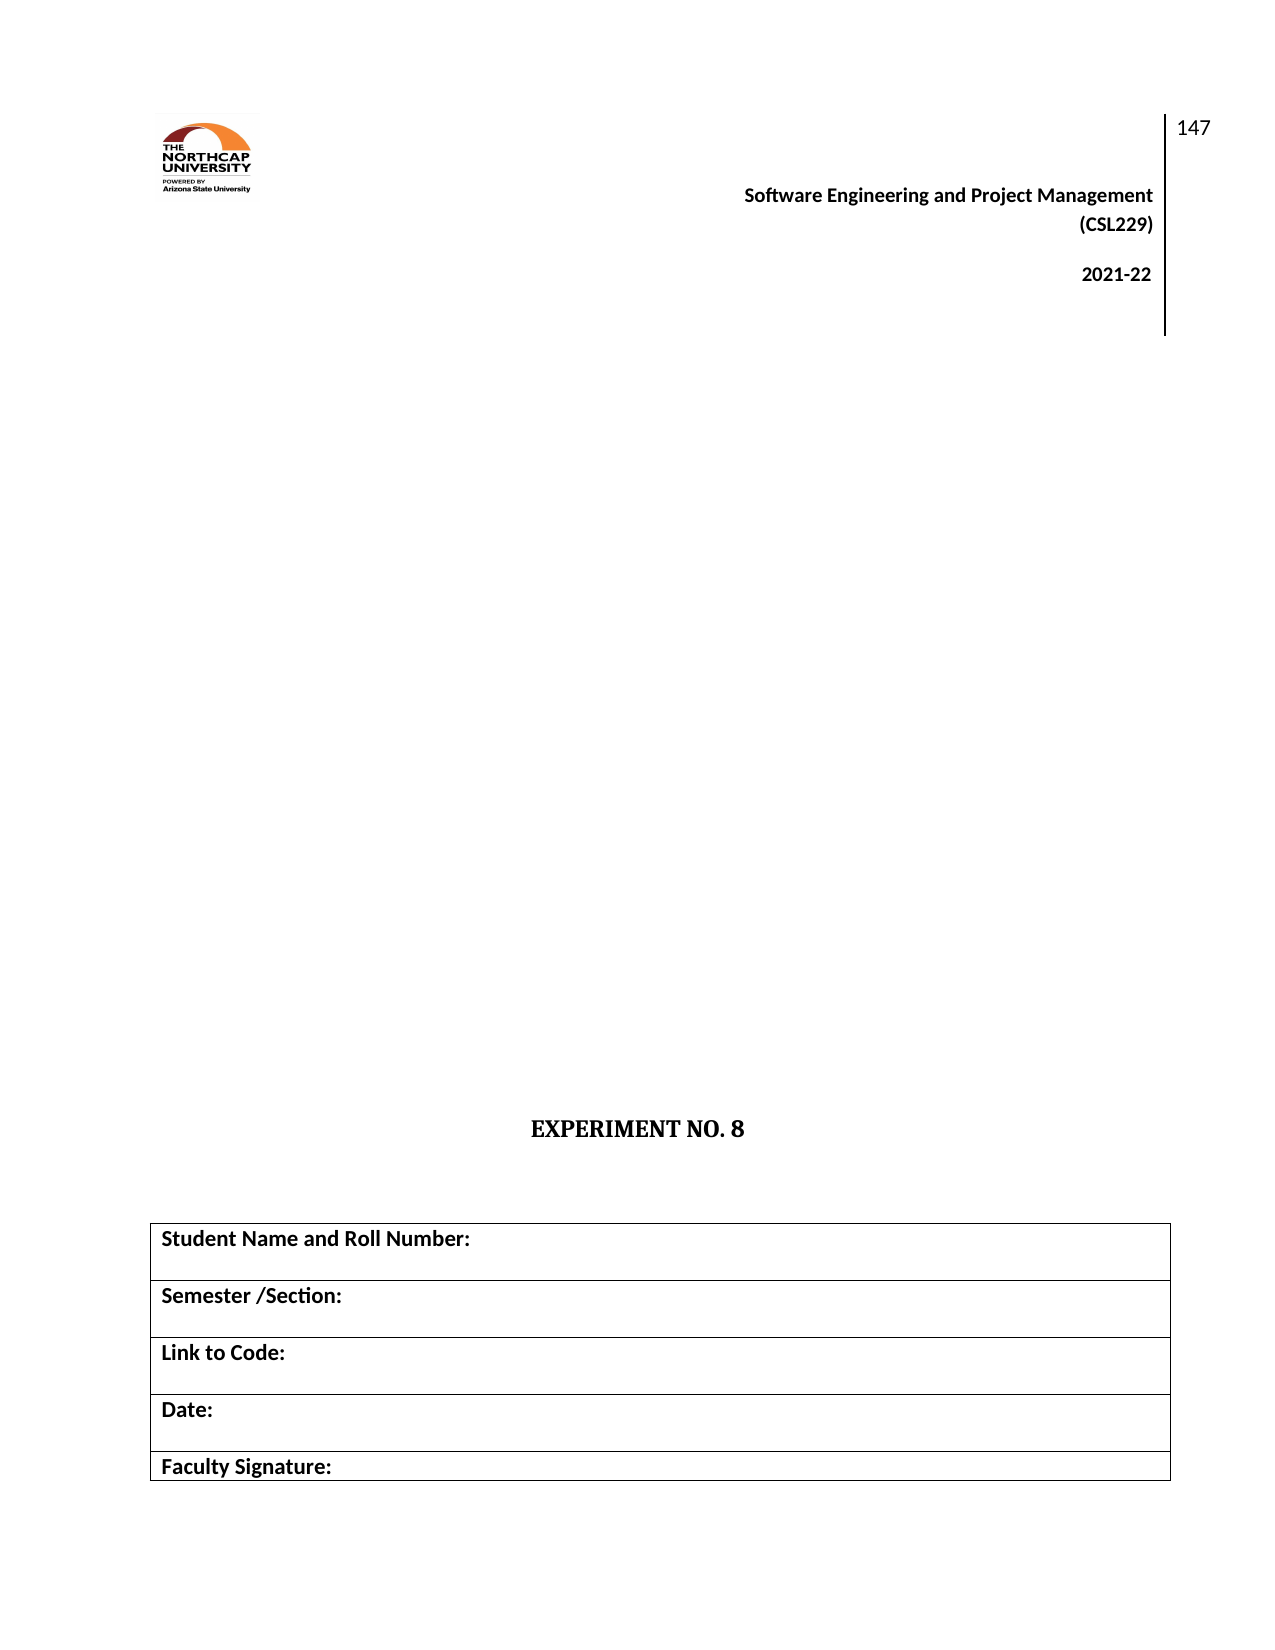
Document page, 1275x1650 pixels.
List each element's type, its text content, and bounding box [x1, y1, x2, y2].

table_cell Link to Code: [151, 1338, 1170, 1394]
picture [155, 113, 260, 202]
table_cell Faculty Signature: [151, 1452, 1170, 1480]
table_cell Semester /Section: [151, 1281, 1170, 1337]
text EXPERIMENT NO. 8 [150, 1115, 1125, 1144]
table_header Student Name and Roll Number: [151, 1224, 1170, 1280]
table_cell Date: [151, 1395, 1170, 1451]
